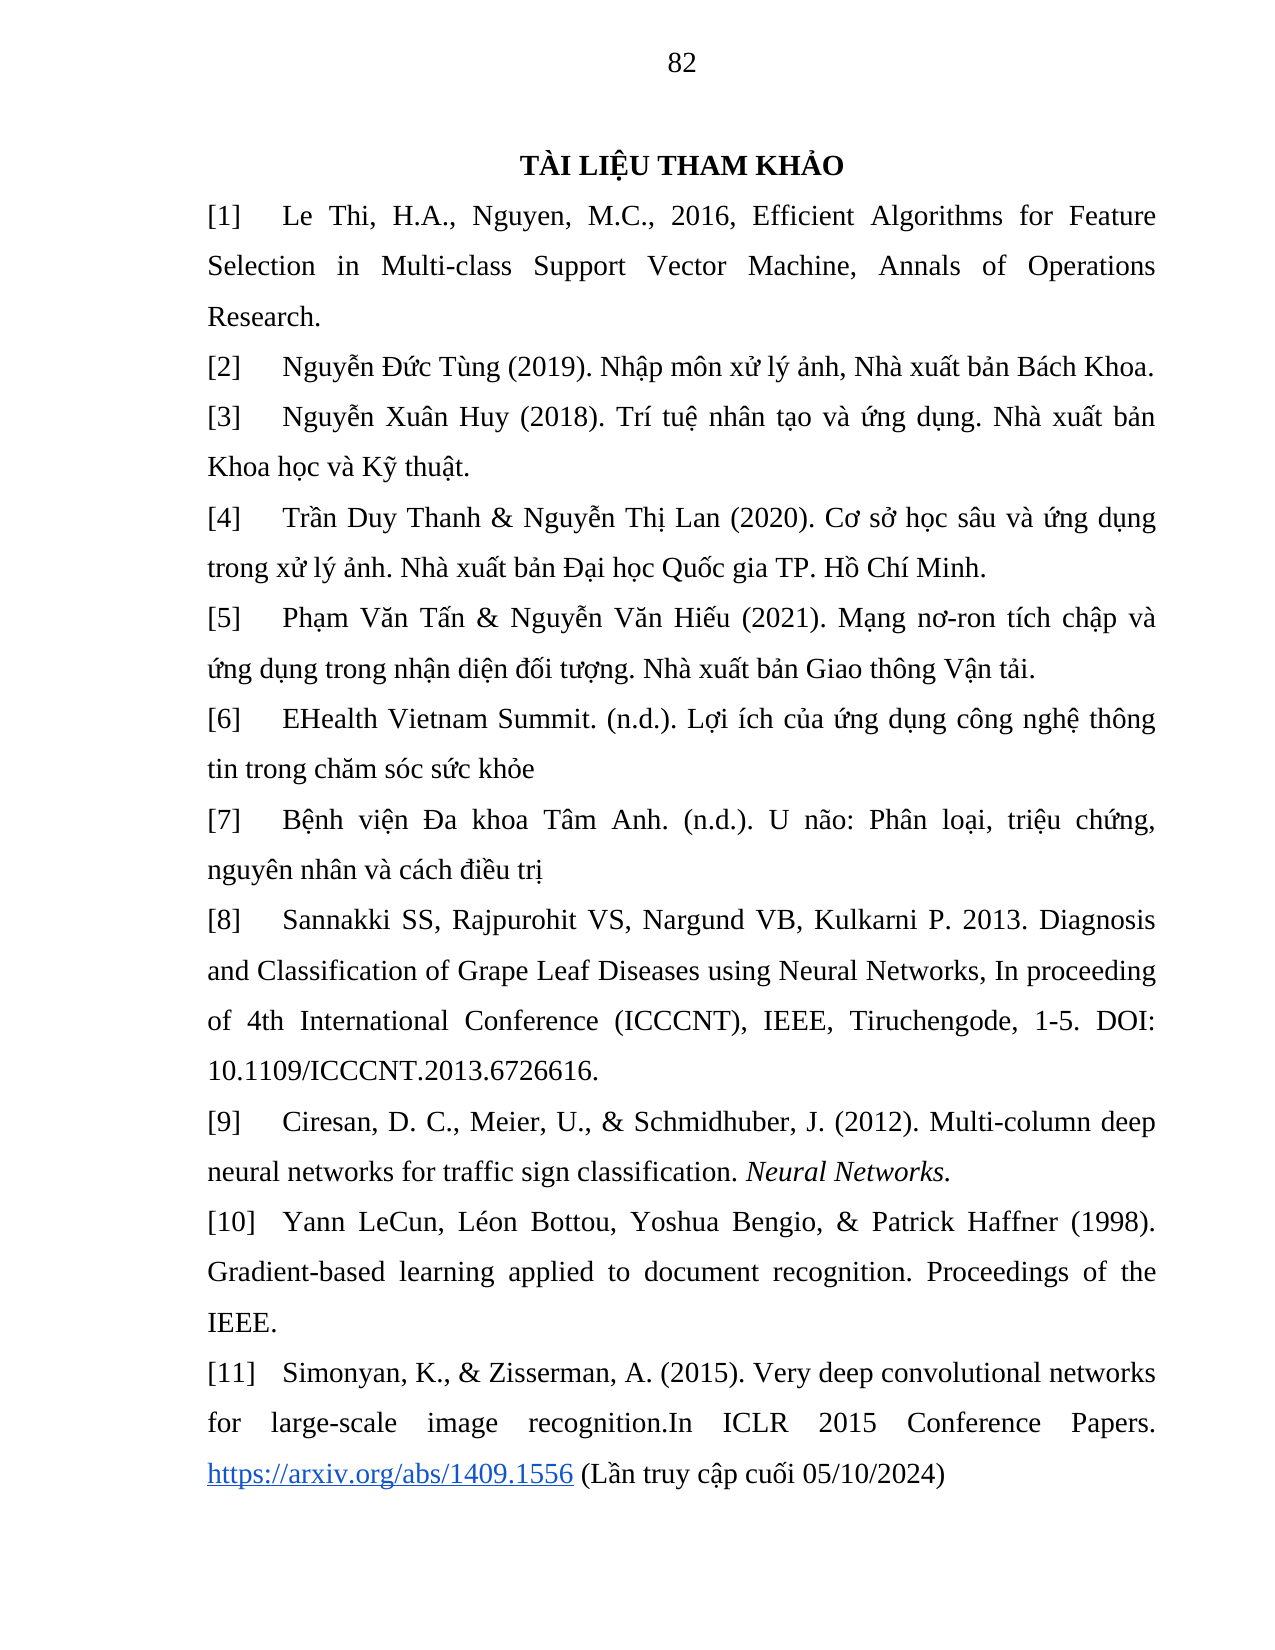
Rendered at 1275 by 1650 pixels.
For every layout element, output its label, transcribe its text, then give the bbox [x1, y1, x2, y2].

list [6] EHealth Vietnam Summit. (n.d.). Lợi ích của ứng dụng công nghệ thông tin trong chăm sóc sức khỏe [207, 701, 1157, 785]
list [8] Sannakki SS, Rajpurohit VS, Nargund VB, Kulkarni P. 2013. Diagnosis and Classification of Grape Leaf Diseases using Neural Networks, In proceeding of 4th International Conference (ICCCNT), IEEE, Tiruchengode, 1-5. DOI: 10.1109/ICCCNT.2013.6726616. [207, 902, 1157, 1087]
text [3] Nguyễn Xuân Huy (2018). Trí tuệ nhân tạo và ứng dụng. Nhà xuất bản Khoa học và Kỹ thuật. [207, 399, 1157, 483]
text [11] Simonyan, K., & Zisserman, A. (2015). Very deep convolutional networks for large-scale image recognition.In ICLR 2015 Conference Papers. https://arxiv.org/abs/1409.1556 (Lần truy cập cuối 05/10/2024) [207, 1355, 1157, 1489]
list [1] Le Thi, H.A., Nguyen, M.C., 2016, Efficient Algorithms for Feature Selection in Multi-class Support Vector Machine, Annals of Operations Research. [207, 198, 1157, 332]
text [7] Bệnh viện Đa khoa Tâm Anh. (n.d.). U não: Phân loại, triệu chứng, nguyên nhân và cách điều trị [207, 802, 1157, 886]
text [9] Ciresan, D. C., Meier, U., & Schmidhuber, J. (2012). Multi-column deep neural networks for traffic sign classification. Neural Networks. [207, 1104, 1157, 1187]
text [10] Yann LeCun, Léon Bottou, Yoshua Bengio, & Patrick Haffner (1998). Gradient-based learning applied to document recognition. Proceedings of the IEEE. [207, 1204, 1157, 1338]
text TÀI LIỆU THAM KHẢO [207, 148, 1157, 181]
text [5] Phạm Văn Tấn & Nguyễn Văn Hiếu (2021). Mạng nơ-ron tích chập và ứng dụng trong nhận diện đối tượng. Nhà xuất bản Giao thông Vận tải. [207, 601, 1157, 684]
list [2] Nguyễn Đức Tùng (2019). Nhập môn xử lý ảnh, Nhà xuất bản Bách Khoa. [207, 349, 1157, 382]
text [4] Trần Duy Thanh & Nguyễn Thị Lan (2020). Cơ sở học sâu và ứng dụng trong xử lý ảnh. Nhà xuất bản Đại học Quốc gia TP. Hồ Chí Minh. [207, 500, 1157, 584]
